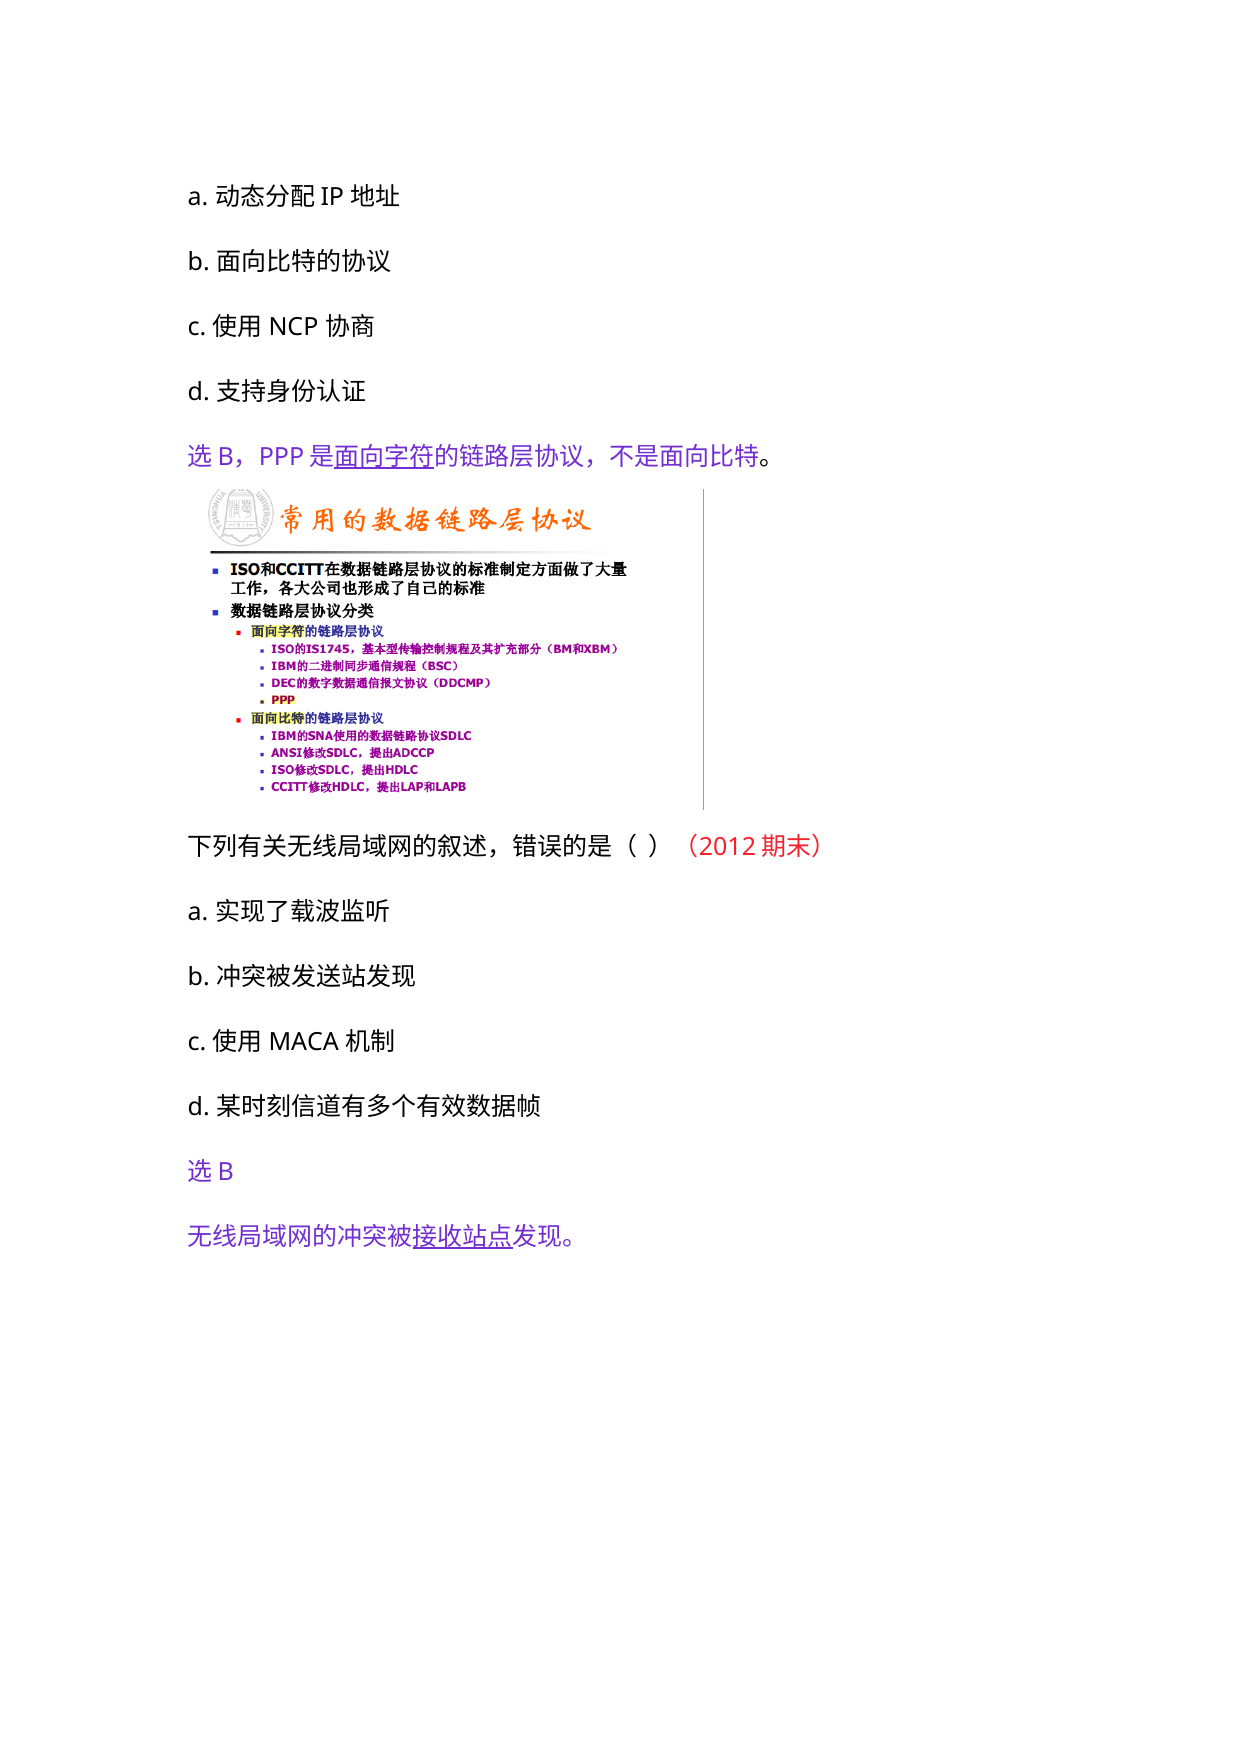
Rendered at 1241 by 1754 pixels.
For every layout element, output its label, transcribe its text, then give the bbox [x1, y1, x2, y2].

text c. 使用 NCP 协商 [187, 292, 1053, 357]
text a. 实现了载波监听 [187, 877, 1053, 942]
text 选B，PPP是面向字符的链路层协议，不是面向比特。 [187, 422, 1053, 487]
text 选B [187, 1137, 1053, 1202]
text d. 某时刻信道有多个有效数据帧 [187, 1072, 1053, 1137]
text d. 支持身份认证 [187, 357, 1053, 422]
text 无线局域网的冲突被接收站点发现。 [187, 1202, 1053, 1267]
picture [187, 489, 732, 810]
text 下列有关无线局域网的叙述，错误的是（ ）（2012期末） [187, 812, 1053, 877]
text a. 动态分配 IP 地址 [187, 162, 1053, 227]
text c. 使用 MACA 机制 [187, 1007, 1053, 1072]
text b. 面向比特的协议 [187, 227, 1053, 292]
text b. 冲突被发送站发现 [187, 942, 1053, 1007]
